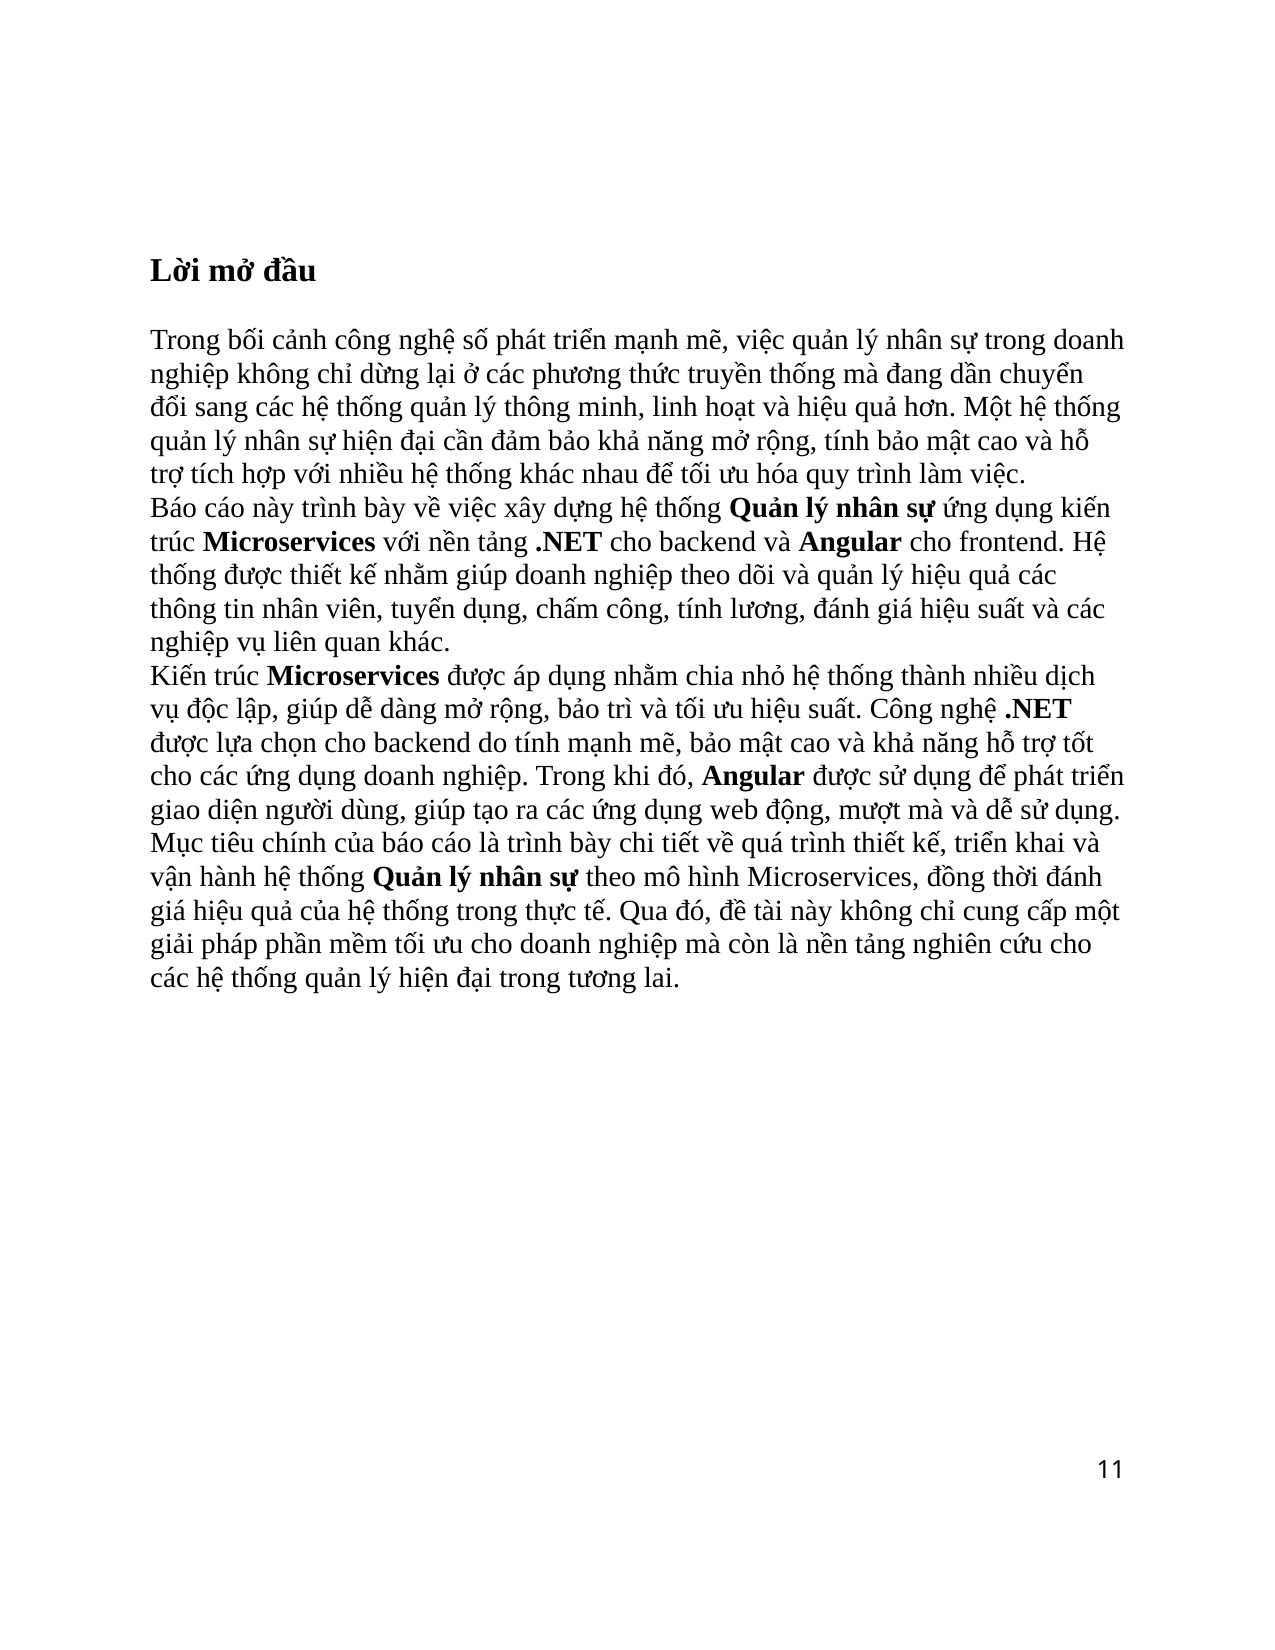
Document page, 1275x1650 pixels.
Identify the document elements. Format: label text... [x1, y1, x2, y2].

text Kiến trúc Microservices được áp dụng nhằm chia nhỏ hệ thống thành nhiều dịch vụ độc lập, giúp dễ dàng mở rộng, bảo trì và tối ưu hiệu suất. Công nghệ .NET được lựa chọn cho backend do tính mạnh mẽ, bảo mật cao và khả năng hỗ trợ tốt cho các ứng dụng doanh nghiệp. Trong khi đó, Angular được sử dụng để phát triển giao diện người dùng, giúp tạo ra các ứng dụng web động, mượt mà và dễ sử dụng. [150, 658, 1125, 826]
text Lời mở đầu [150, 251, 1125, 289]
text Mục tiêu chính của báo cáo là trình bày chi tiết về quá trình thiết kế, triển khai và vận hành hệ thống Quản lý nhân sự theo mô hình Microservices, đồng thời đánh giá hiệu quả của hệ thống trong thực tế. Qua đó, đề tài này không chỉ cung cấp một giải pháp phần mềm tối ưu cho doanh nghiệp mà còn là nền tảng nghiên cứu cho các hệ thống quản lý hiện đại trong tương lai. [150, 826, 1125, 993]
text Trong bối cảnh công nghệ số phát triển mạnh mẽ, việc quản lý nhân sự trong doanh nghiệp không chỉ dừng lại ở các phương thức truyền thống mà đang dần chuyển đổi sang các hệ thống quản lý thông minh, linh hoạt và hiệu quả hơn. Một hệ thống quản lý nhân sự hiện đại cần đảm bảo khả năng mở rộng, tính bảo mật cao và hỗ trợ tích hợp với nhiều hệ thống khác nhau để tối ưu hóa quy trình làm việc. [150, 322, 1125, 490]
text Báo cáo này trình bày về việc xây dựng hệ thống Quản lý nhân sự ứng dụng kiến trúc Microservices với nền tảng .NET cho backend và Angular cho frontend. Hệ thống được thiết kế nhằm giúp doanh nghiệp theo dõi và quản lý hiệu quả các thông tin nhân viên, tuyển dụng, chấm công, tính lương, đánh giá hiệu suất và các nghiệp vụ liên quan khác. [150, 490, 1125, 658]
